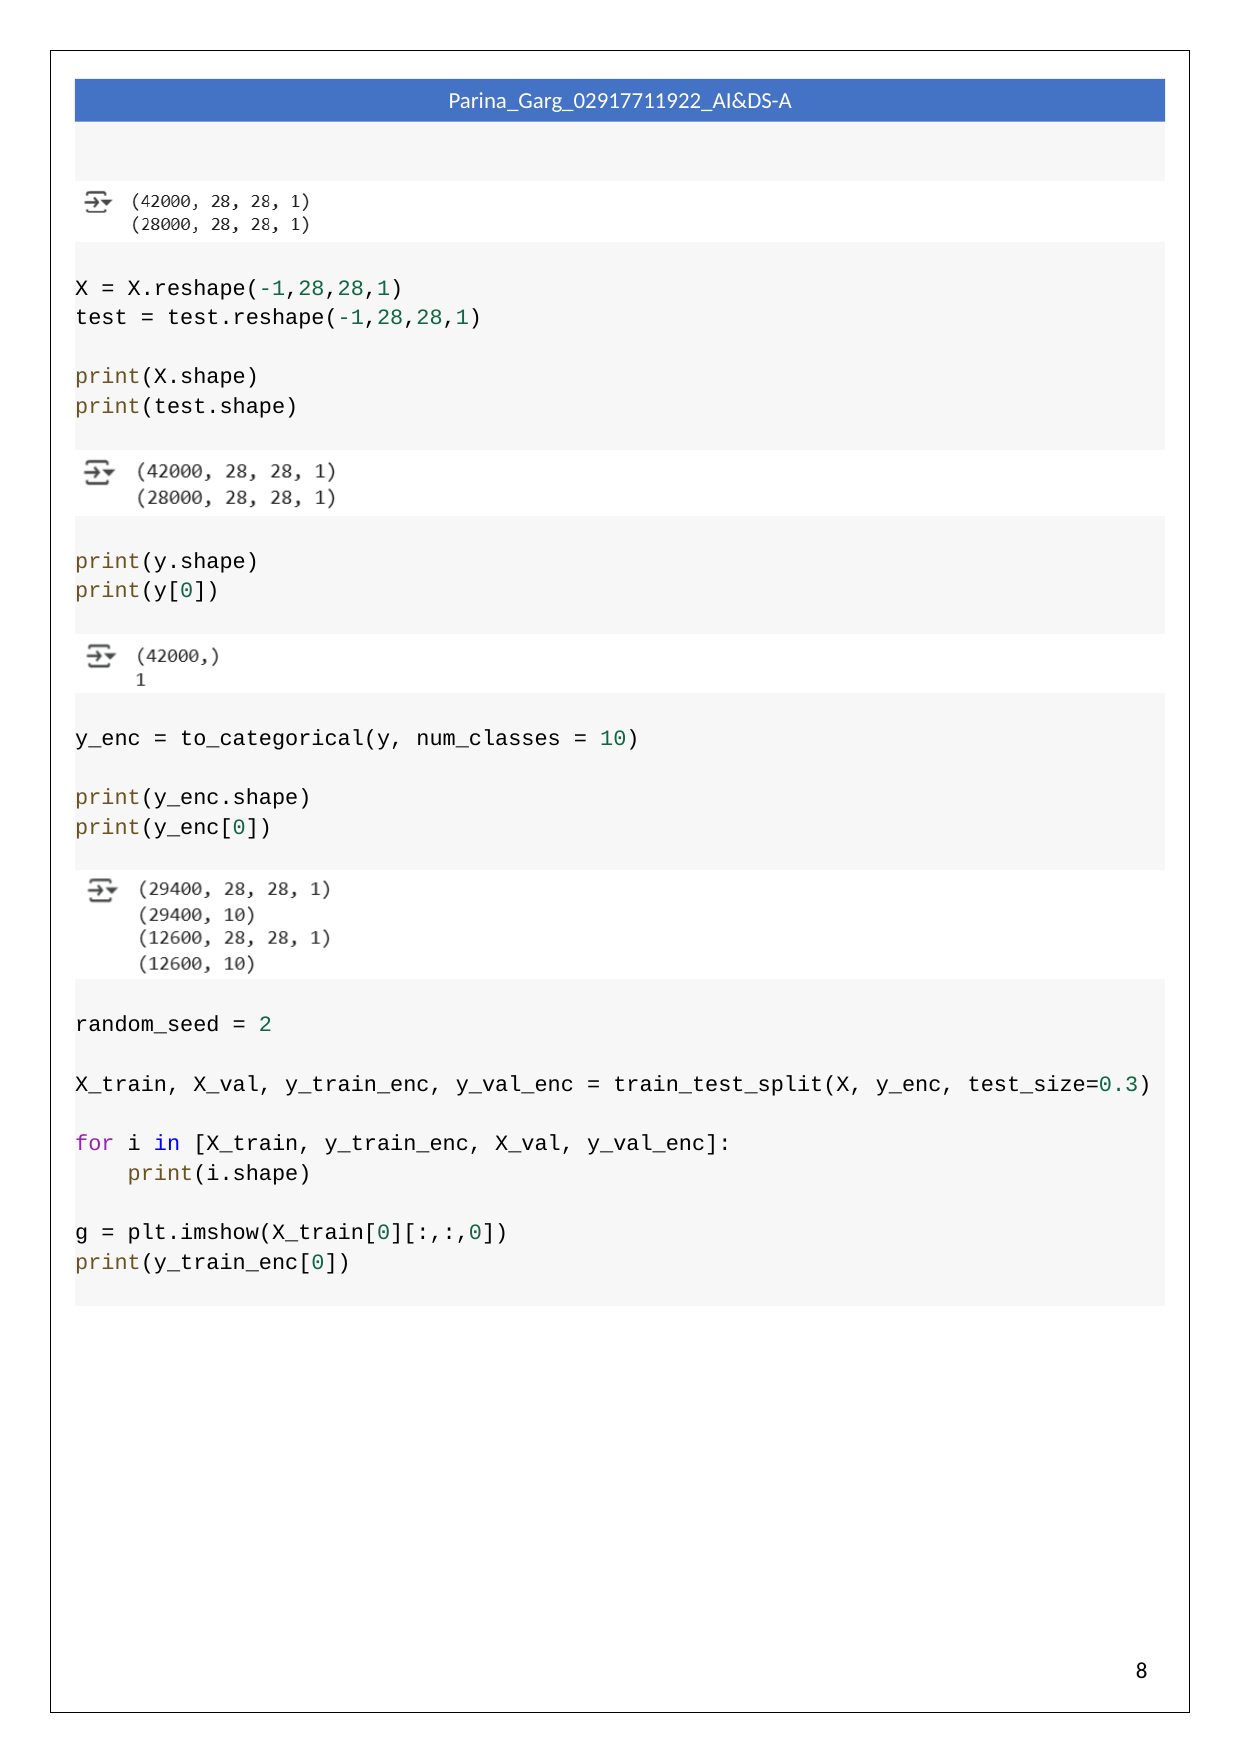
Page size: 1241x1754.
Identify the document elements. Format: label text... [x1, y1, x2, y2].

picture [75, 181, 1166, 242]
text print(y_train_enc[0]) [75, 1246, 1165, 1276]
picture [75, 450, 1166, 516]
text X_train, X_val, y_train_enc, y_val_enc = train_test_split(X, y_enc, test_size=0.3) [75, 1068, 1165, 1098]
picture [75, 870, 1166, 979]
picture [75, 634, 1166, 693]
text print(X.shape) [75, 361, 1165, 391]
text X = X.reshape(-1,28,28,1) [75, 272, 1165, 301]
text g = plt.imshow(X_train[0][:,:,0]) [75, 1216, 1165, 1246]
text print(i.shape) [75, 1157, 1165, 1187]
text test = test.reshape(-1,28,28,1) [75, 301, 1165, 331]
text print(test.shape) [75, 391, 1165, 420]
text print(y_enc.shape) [75, 781, 1165, 811]
text y_enc = to_categorical(y, num_classes = 10) [75, 722, 1165, 752]
text for i in [X_train, y_train_enc, X_val, y_val_enc]: [75, 1127, 1165, 1157]
text print(y[0]) [75, 575, 1165, 604]
text print(y.shape) [75, 545, 1165, 575]
text random_seed = 2 [75, 1009, 1165, 1038]
text print(y_enc[0]) [75, 811, 1165, 841]
